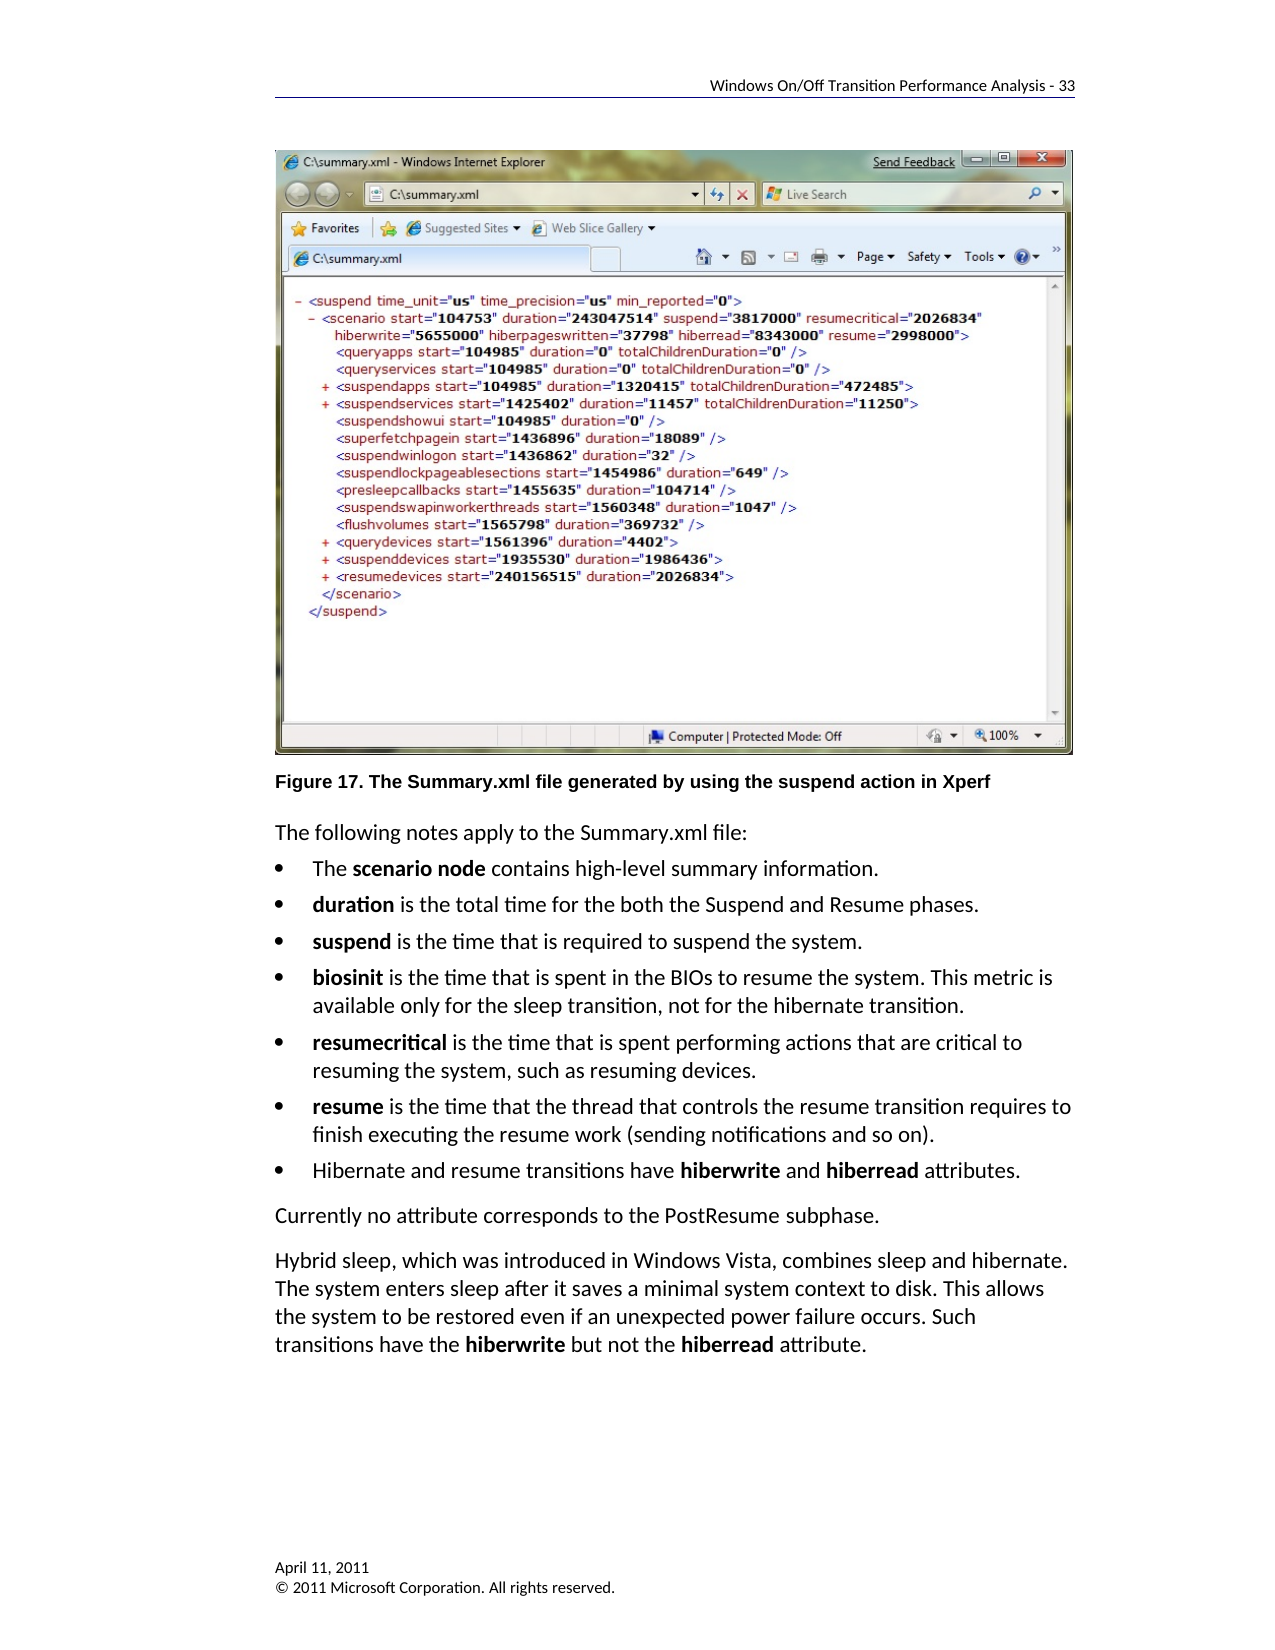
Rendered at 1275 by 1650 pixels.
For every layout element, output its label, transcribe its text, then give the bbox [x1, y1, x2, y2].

list suspend is the time that is required to suspend the system. [275, 927, 1075, 955]
list biosinit is the time that is spent in the BIOs to resume the system. This metric is available only for the sleep transition, not for the hibernate transition. [275, 963, 1075, 1019]
list duration is the total time for the both the Suspend and Resume phases. [275, 891, 1075, 919]
picture [275, 150, 1074, 755]
text Currently no attribute corresponds to the PostResume subphase. [275, 1201, 1075, 1229]
text Hybrid sleep, which was introduced in Windows Vista, combines sleep and hibernate. The system enters sleep after it saves a minimal system context to disk. This allows the system to be restored even if an unexpected power failure occurs. Such transitions have the hiberwrite but not the hiberread attribute. [275, 1246, 1075, 1358]
text Figure 17. The Summary.xml file generated by using the suspend action in Xperf [275, 771, 1075, 793]
text The following notes apply to the Summary.xml file: [275, 818, 1075, 846]
list resumecritical is the time that is spent performing actions that are critical to resuming the system, such as resuming devices. [275, 1028, 1075, 1084]
list Hibernate and resume transitions have hiberwrite and hiberread attributes. [275, 1156, 1075, 1184]
list resume is the time that the thread that controls the resume transition requires to finish executing the resume work (sending notifications and so on). [275, 1092, 1075, 1148]
list The scenario node contains high-level summary information. [275, 854, 1075, 882]
